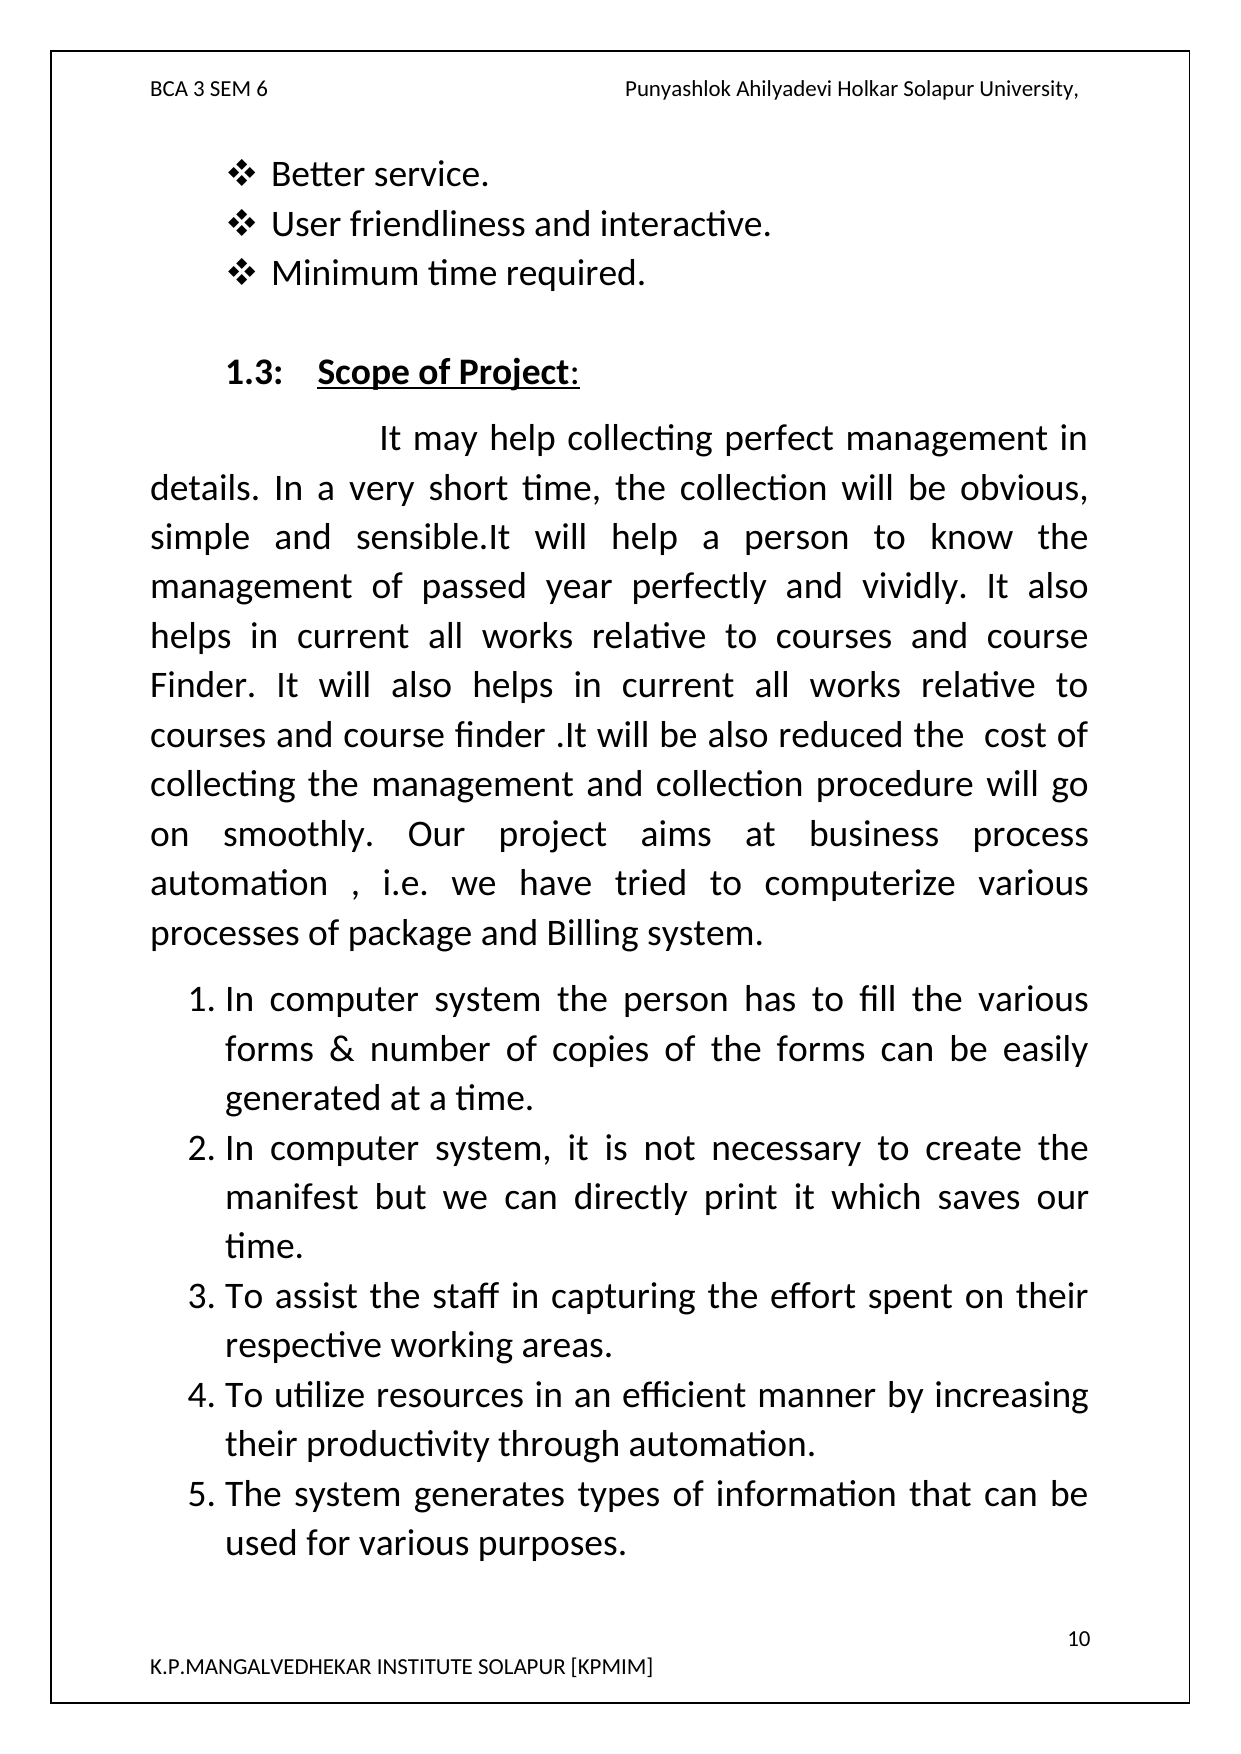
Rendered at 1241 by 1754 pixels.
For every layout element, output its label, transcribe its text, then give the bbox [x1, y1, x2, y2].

list Better service. [225, 150, 1090, 196]
list Minimum time required. [225, 249, 1090, 295]
list To utilize resources in an efficient manner by increasing their productivity through automation. [187, 1371, 1090, 1466]
list In computer system the person has to fill the various forms & number of copies of the forms can be easily generated at a time. [187, 975, 1090, 1120]
list In computer system, it is not necessary to create the manifest but we can directly print it which saves our time. [187, 1123, 1090, 1268]
list 1.3: Scope of Project: [225, 348, 1090, 394]
list The system generates types of information that can be used for various purposes. [187, 1470, 1090, 1565]
list To assist the staff in capturing the effort spent on their respective working areas. [187, 1272, 1090, 1367]
text It may help collecting perfect management in details. In a very short time, the collection will be obvious, simple and sensible.It will help a person to know the management of passed year perfectly and vividly. It also helps in current all works relative to courses and course Finder. It will also helps in current all works relative to courses and course finder .It will be also reduced the cost of collecting the management and collection procedure will go on smoothly. Our project aims at business process automation , i.e. we have tried to computerize various processes of package and Billing system. [150, 414, 1090, 955]
list User friendliness and interactive. [225, 199, 1090, 245]
